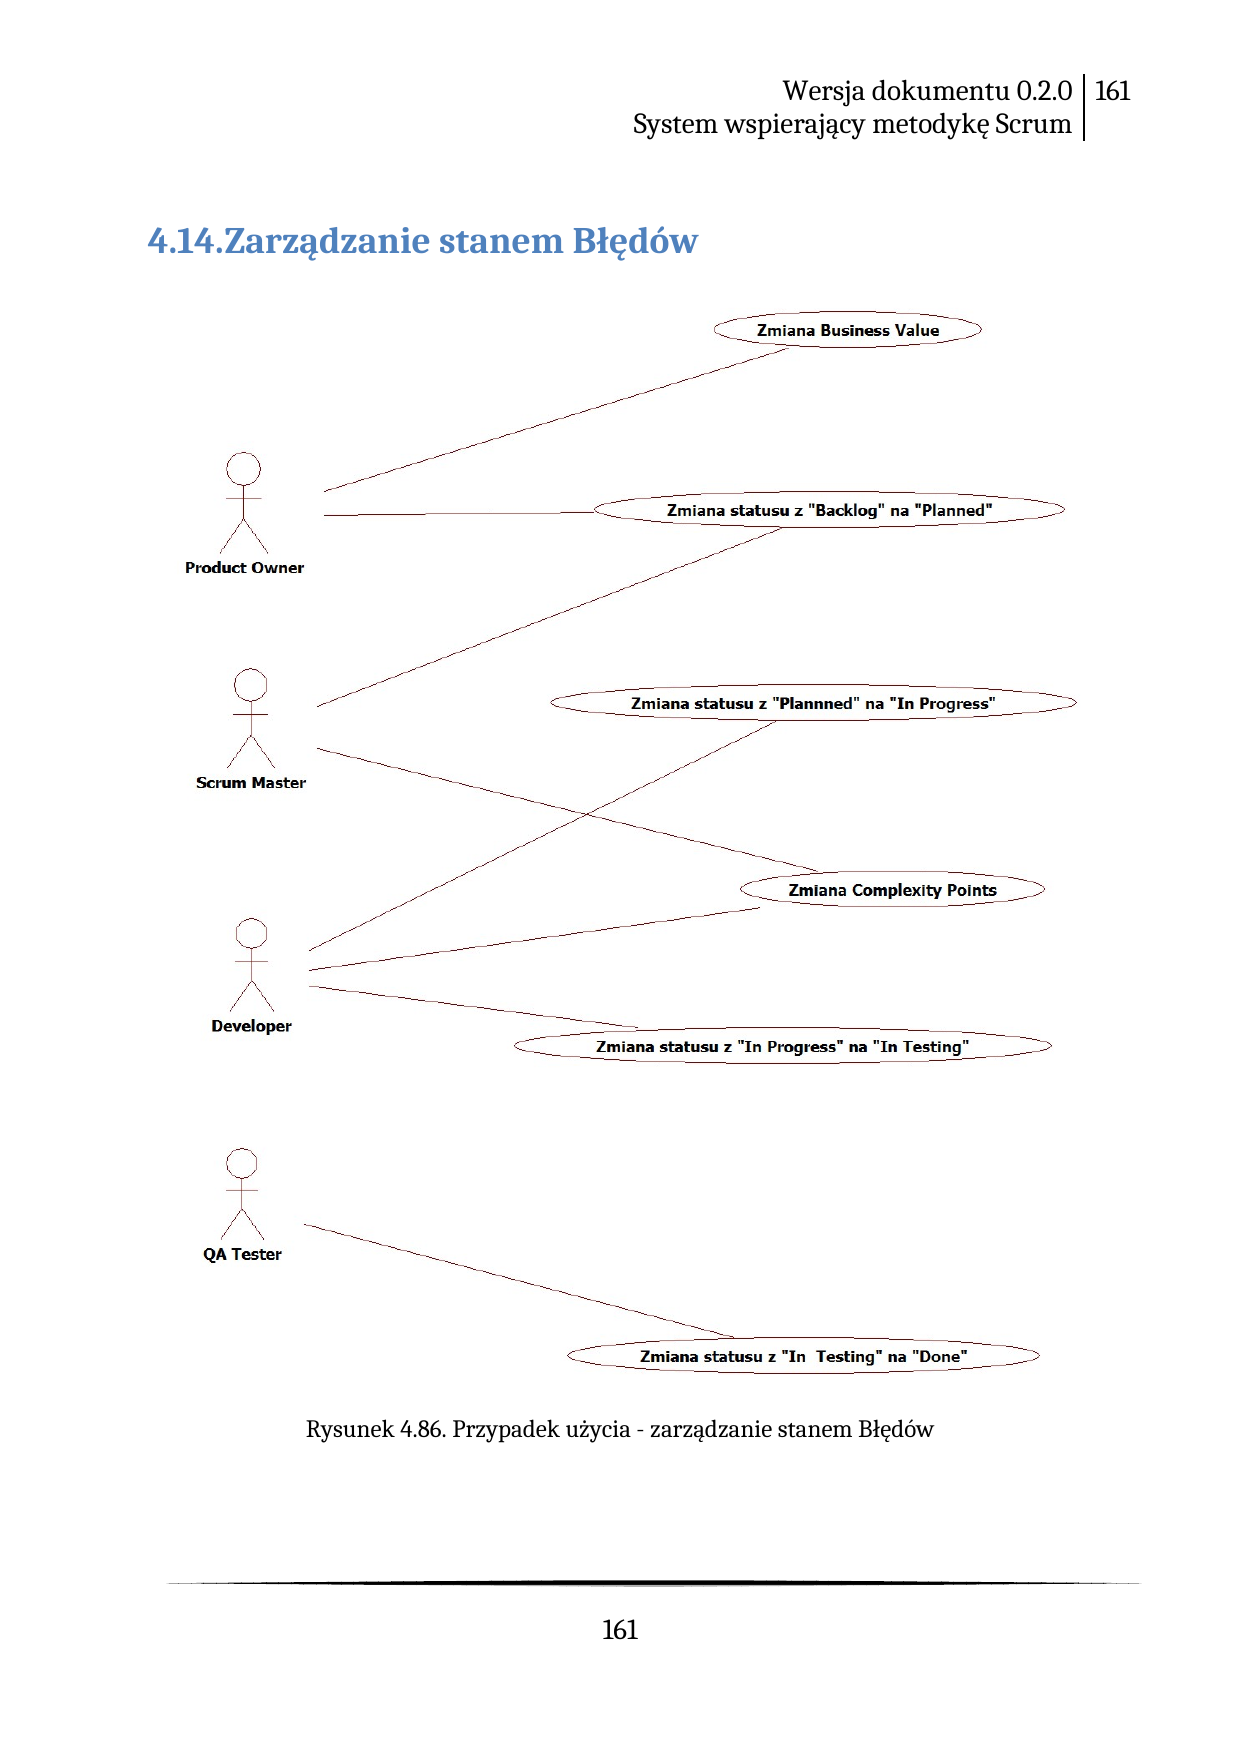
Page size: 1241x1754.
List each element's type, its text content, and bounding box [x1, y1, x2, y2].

subtitle Zarządzanie stanem Błędów [148, 220, 1093, 263]
picture [147, 294, 1093, 1390]
picture [166, 1579, 1142, 1587]
text Rysunek 4.86. Przypadek użycia - zarządzanie stanem Błędów [148, 1415, 1093, 1444]
